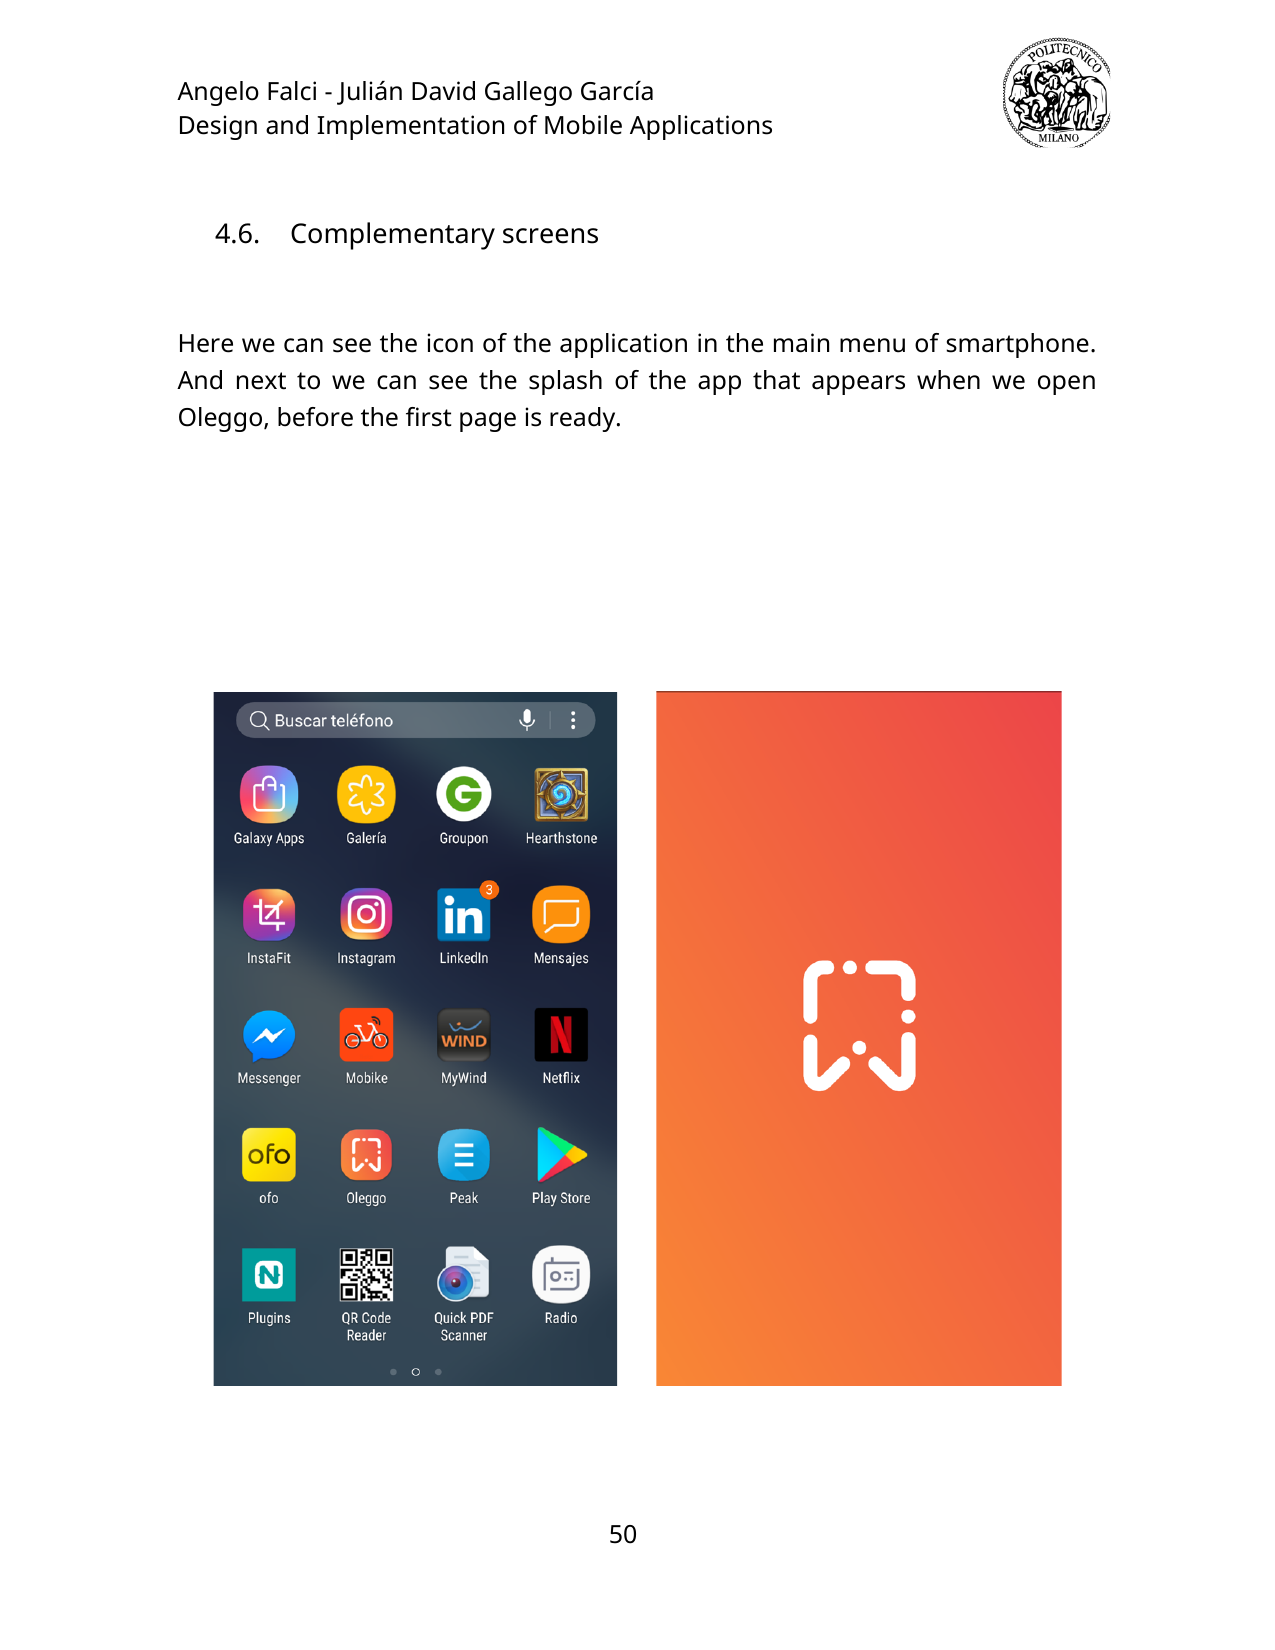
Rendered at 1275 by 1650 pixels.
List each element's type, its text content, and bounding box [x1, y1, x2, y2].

picture [1001, 37, 1110, 146]
subtitle Complementary screens [215, 214, 1098, 251]
picture [656, 691, 1062, 1386]
picture [213, 692, 618, 1386]
text Here we can see the icon of the application in the main menu of smartphone. And next to we can see the splash of the app that appears when we open Oleggo, before the first page is ready. [177, 326, 1098, 434]
